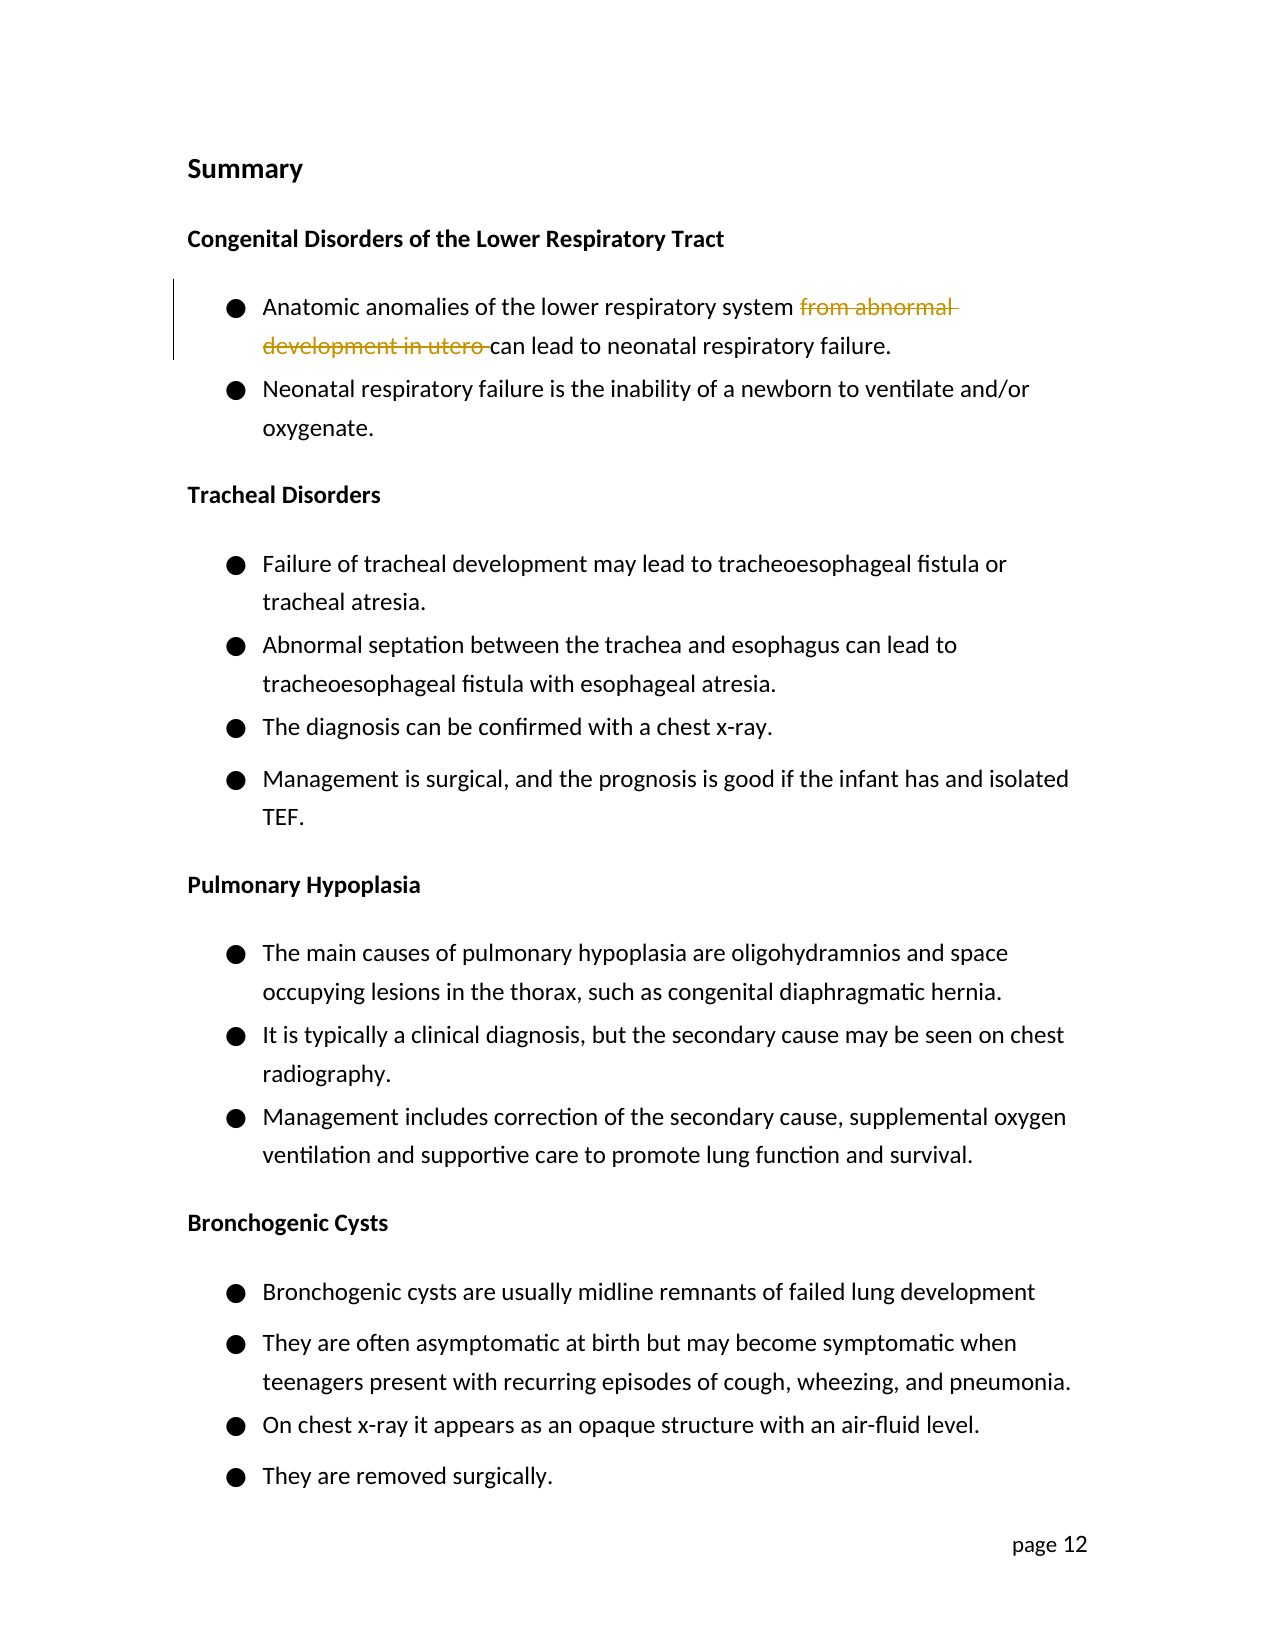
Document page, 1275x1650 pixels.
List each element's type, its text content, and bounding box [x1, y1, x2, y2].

list Abnormal septation between the trachea and esophagus can lead to tracheoesophageal fistula with esophageal atresia. [225, 617, 1087, 699]
list The diagnosis can be confirmed with a chest x-ray. [225, 699, 1087, 750]
text Tracheal Disorders [187, 480, 1087, 510]
list They are removed surgically. [225, 1447, 1087, 1499]
list The main causes of pulmonary hypoplasia are oligohydramnios and space occupying lesions in the thorax, such as congenital diaphragmatic hernia. [225, 925, 1087, 1007]
list Management includes correction of the secondary cause, supplemental oxygen ventilation and supportive care to promote lung function and survival. [225, 1088, 1087, 1170]
list Failure of tracheal development may lead to tracheoesophageal fistula or tracheal atresia. [225, 535, 1087, 617]
list Neonatal respiratory failure is the inability of a newborn to ventilate and/or oxygenate. [225, 360, 1087, 442]
list On chest x-ray it appears as an opaque structure with an air-fluid level. [225, 1396, 1087, 1447]
list Management is surgical, and the prognosis is good if the infant has and isolated TEF. [225, 750, 1087, 832]
list Anatomic anomalies of the lower respiratory system can lead to neonatal respiratory failure. [225, 279, 1087, 360]
text Bronchogenic Cysts [187, 1208, 1087, 1238]
text Summary [187, 150, 1087, 186]
list Bronchogenic cysts are usually midline remnants of failed lung development [225, 1263, 1087, 1314]
list It is typically a clinical diagnosis, but the secondary cause may be seen on chest radiography. [225, 1007, 1087, 1088]
text Congenital Disorders of the Lower Respiratory Tract [187, 223, 1087, 254]
list They are often asymptomatic at birth but may become symptomatic when teenagers present with recurring episodes of cough, wheezing, and pneumonia. [225, 1314, 1087, 1396]
text Pulmonary Hypoplasia [187, 869, 1087, 900]
